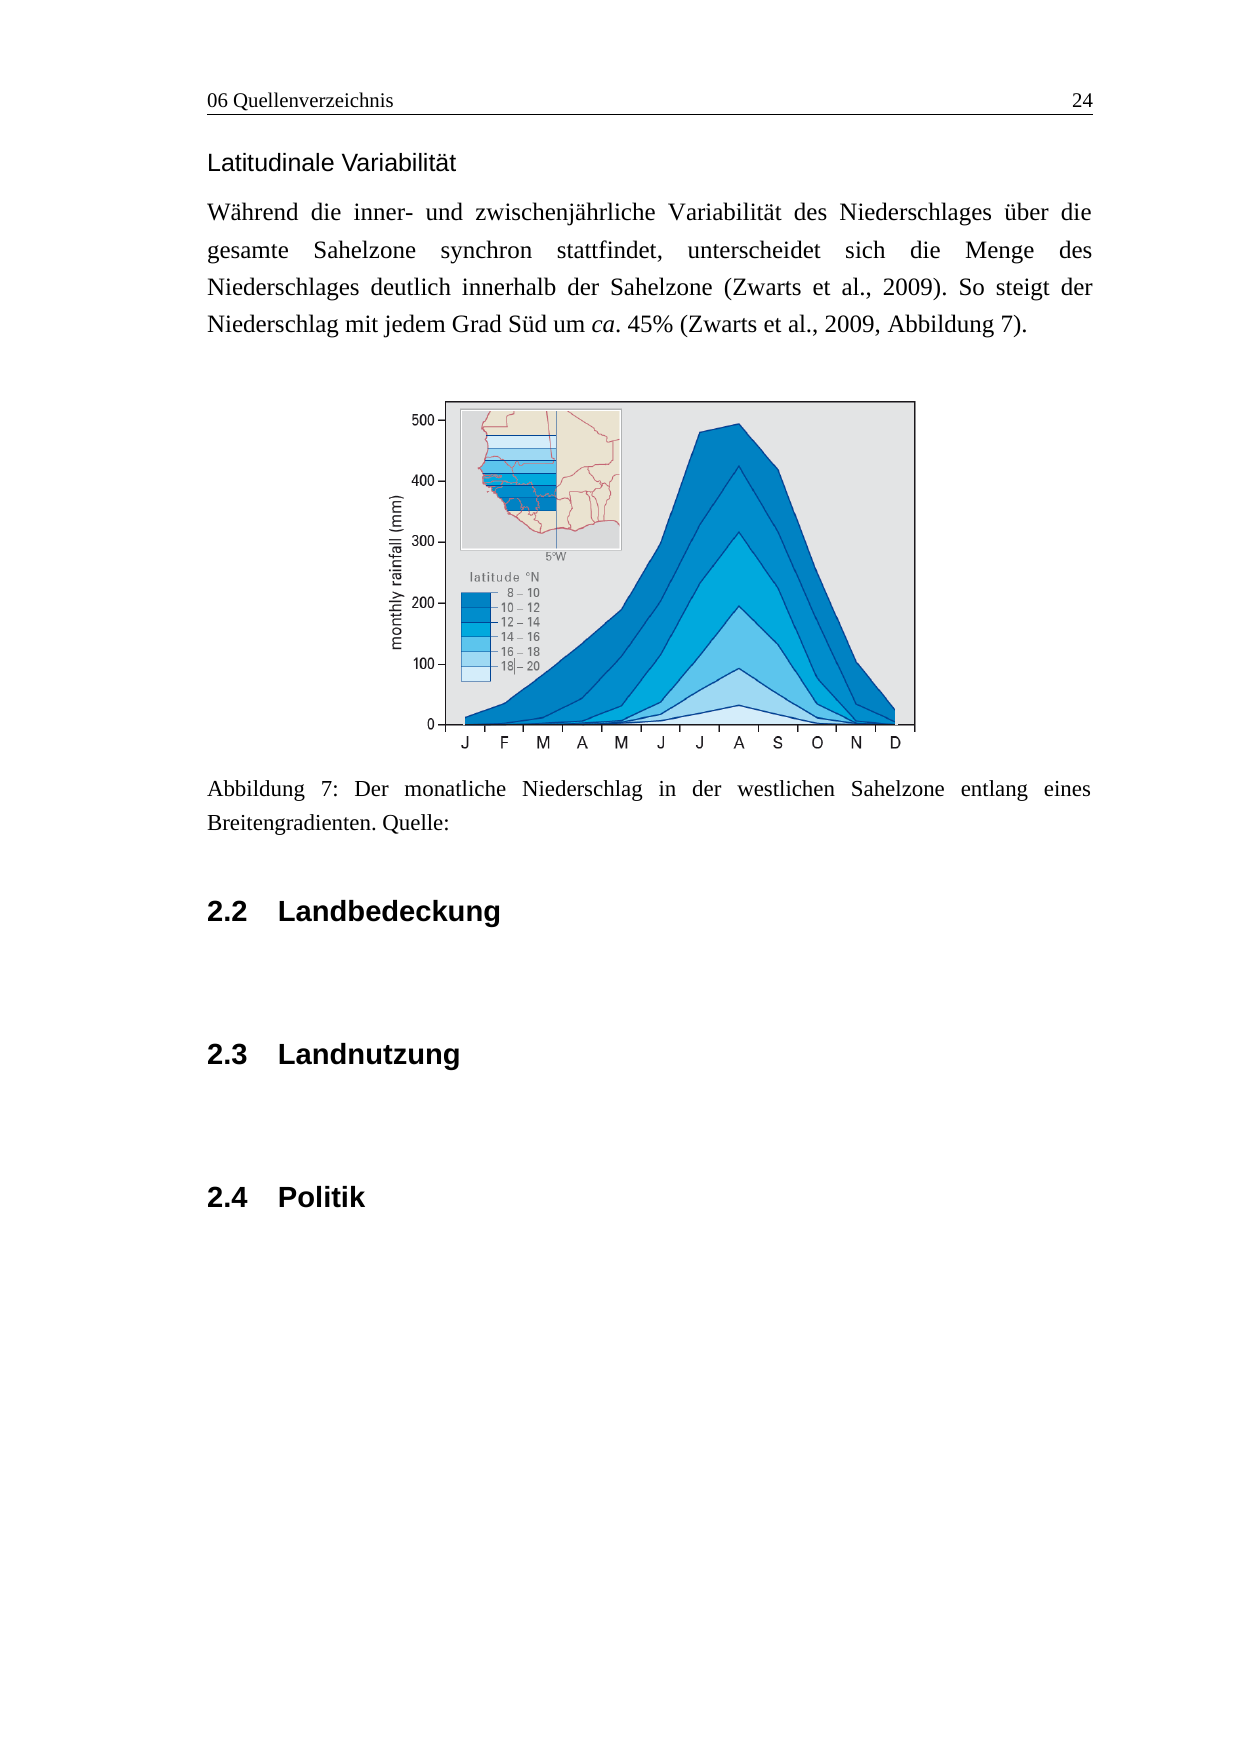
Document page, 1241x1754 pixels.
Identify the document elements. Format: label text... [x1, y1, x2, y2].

picture [380, 396, 919, 755]
subtitle Latitudinale Variabilität [207, 148, 1093, 176]
subtitle Landbedeckung [207, 893, 1093, 927]
text Während die inner- und zwischenjährliche Variabilität des Niederschlages über die gesamte Sahelzone synchron stattfindet, unterscheidet sich die Menge des Niederschlages deutlich innerhalb der Sahelzone (Zwarts et al., 2009). So steigt der Niederschlag mit jedem Grad Süd um ca. 45% (Zwarts et al., 2009, Abbildung 7). [207, 197, 1093, 338]
subtitle Politik [207, 1180, 1093, 1214]
subtitle Landnutzung [207, 1037, 1093, 1070]
text Abbildung 7: Der monatliche Niederschlag in der westlichen Sahelzone entlang eines Breitengradienten. Quelle: [207, 775, 1093, 836]
